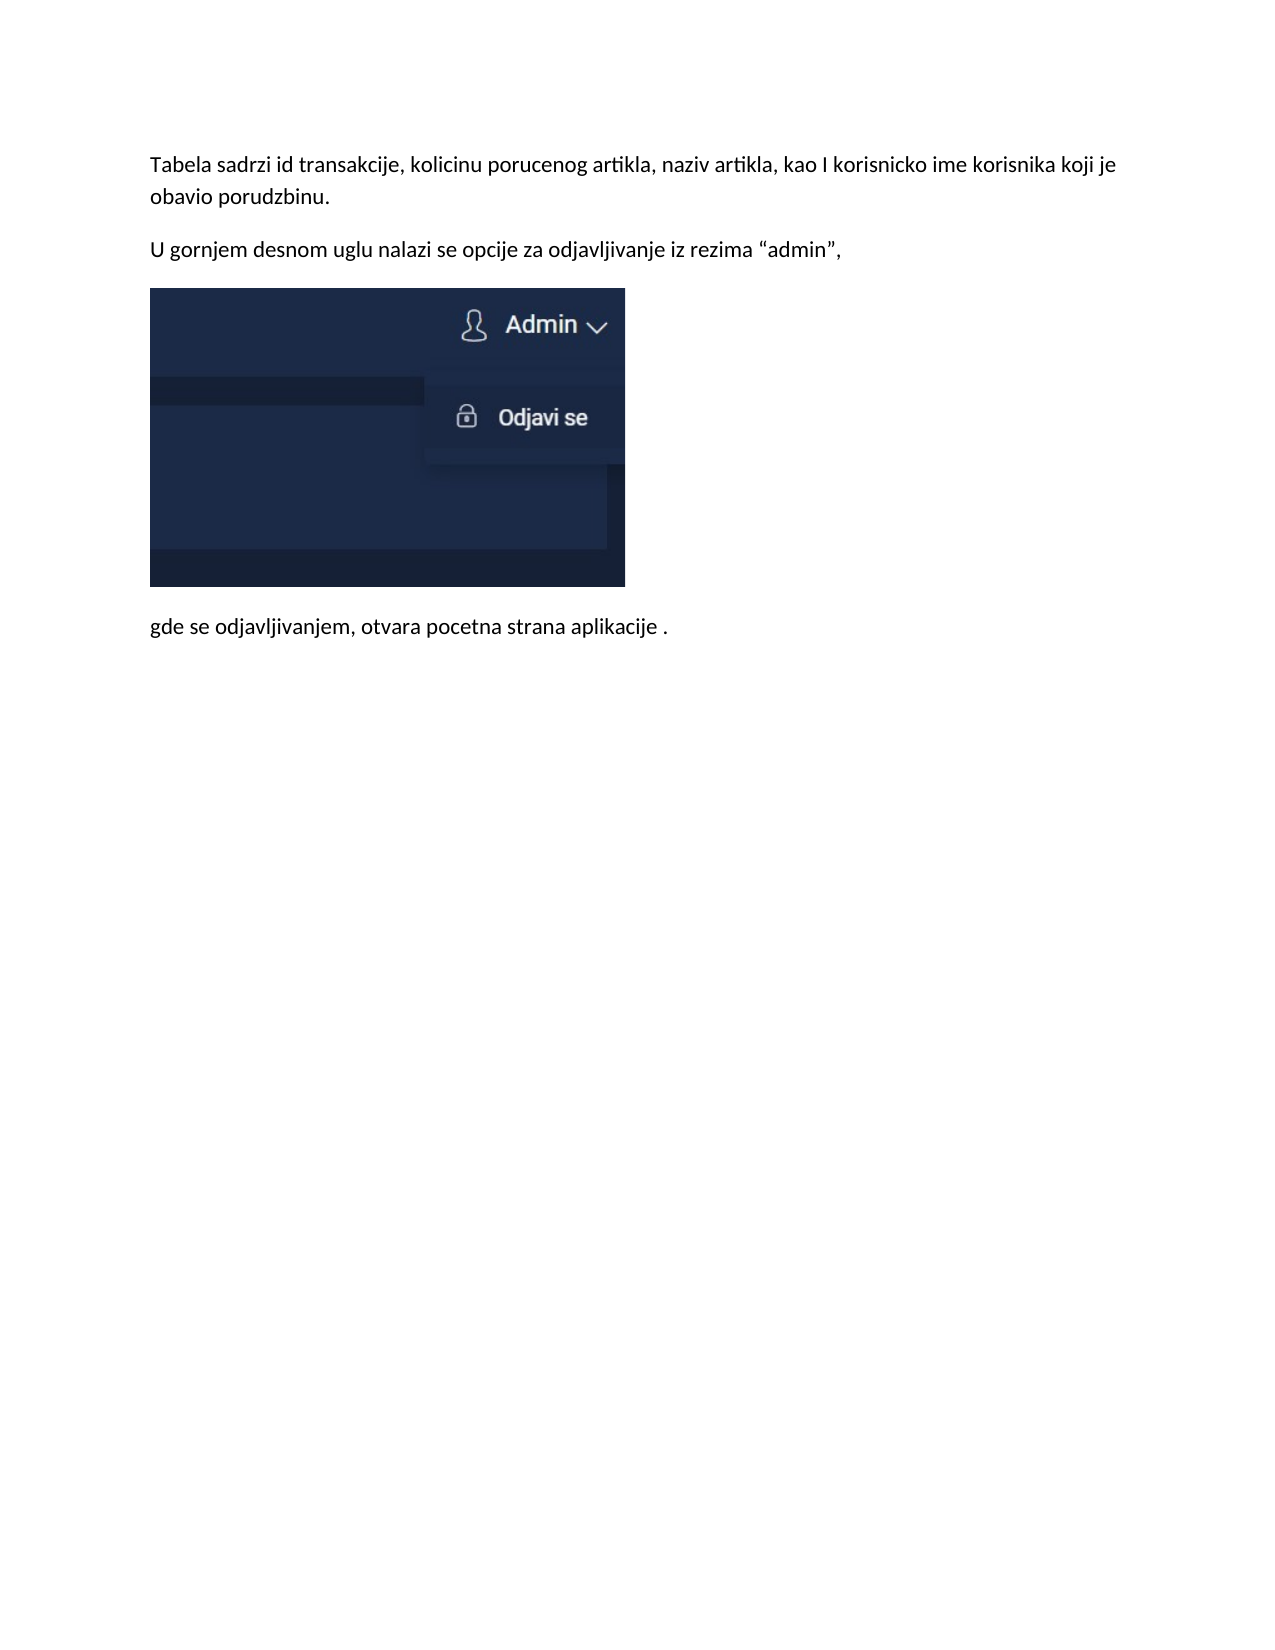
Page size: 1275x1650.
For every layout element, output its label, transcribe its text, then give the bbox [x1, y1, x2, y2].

text U gornjem desnom uglu nalazi se opcije za odjavljivanje iz rezima “admin”, [150, 235, 1125, 263]
text Tabela sadrzi id transakcije, kolicinu porucenog artikla, naziv artikla, kao I korisnicko ime korisnika koji je obavio porudzbinu. [150, 150, 1125, 210]
picture [150, 288, 625, 587]
text gde se odjavljivanjem, otvara pocetna strana aplikacije . [150, 612, 1125, 640]
